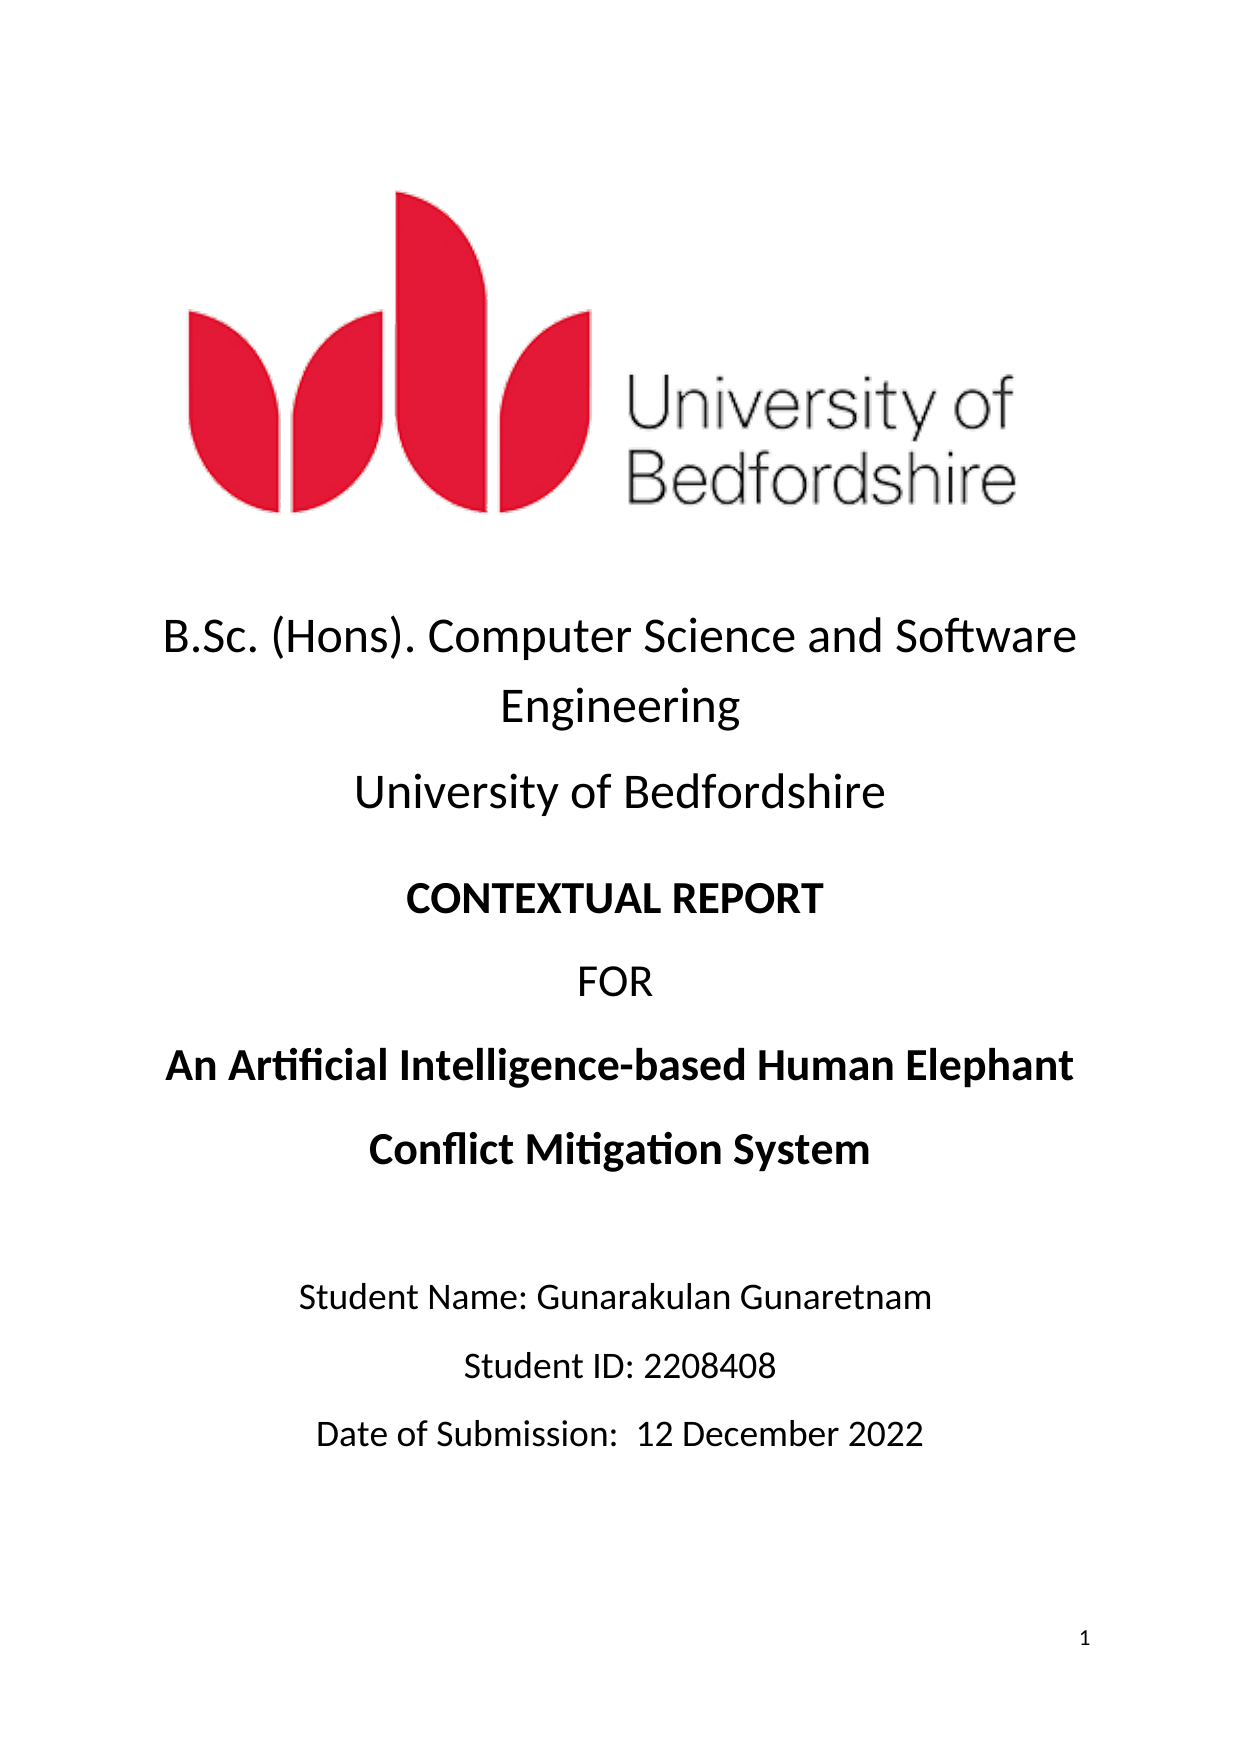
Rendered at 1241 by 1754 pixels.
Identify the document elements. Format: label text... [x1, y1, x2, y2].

text University of Bedfordshire [150, 760, 1090, 821]
picture [114, 150, 1091, 555]
text CONTEXTUAL REPORT FOR An Artificial Intelligence-based Human Elephant Conflict Mitigation System [150, 868, 1090, 1176]
text B.Sc. (Hons). Computer Science and Software Engineering [150, 603, 1090, 734]
text Student Name: Gunarakulan Gunaretnam Student ID: 2208408 Date of Submission: 12 December 2022 [150, 1221, 1090, 1456]
